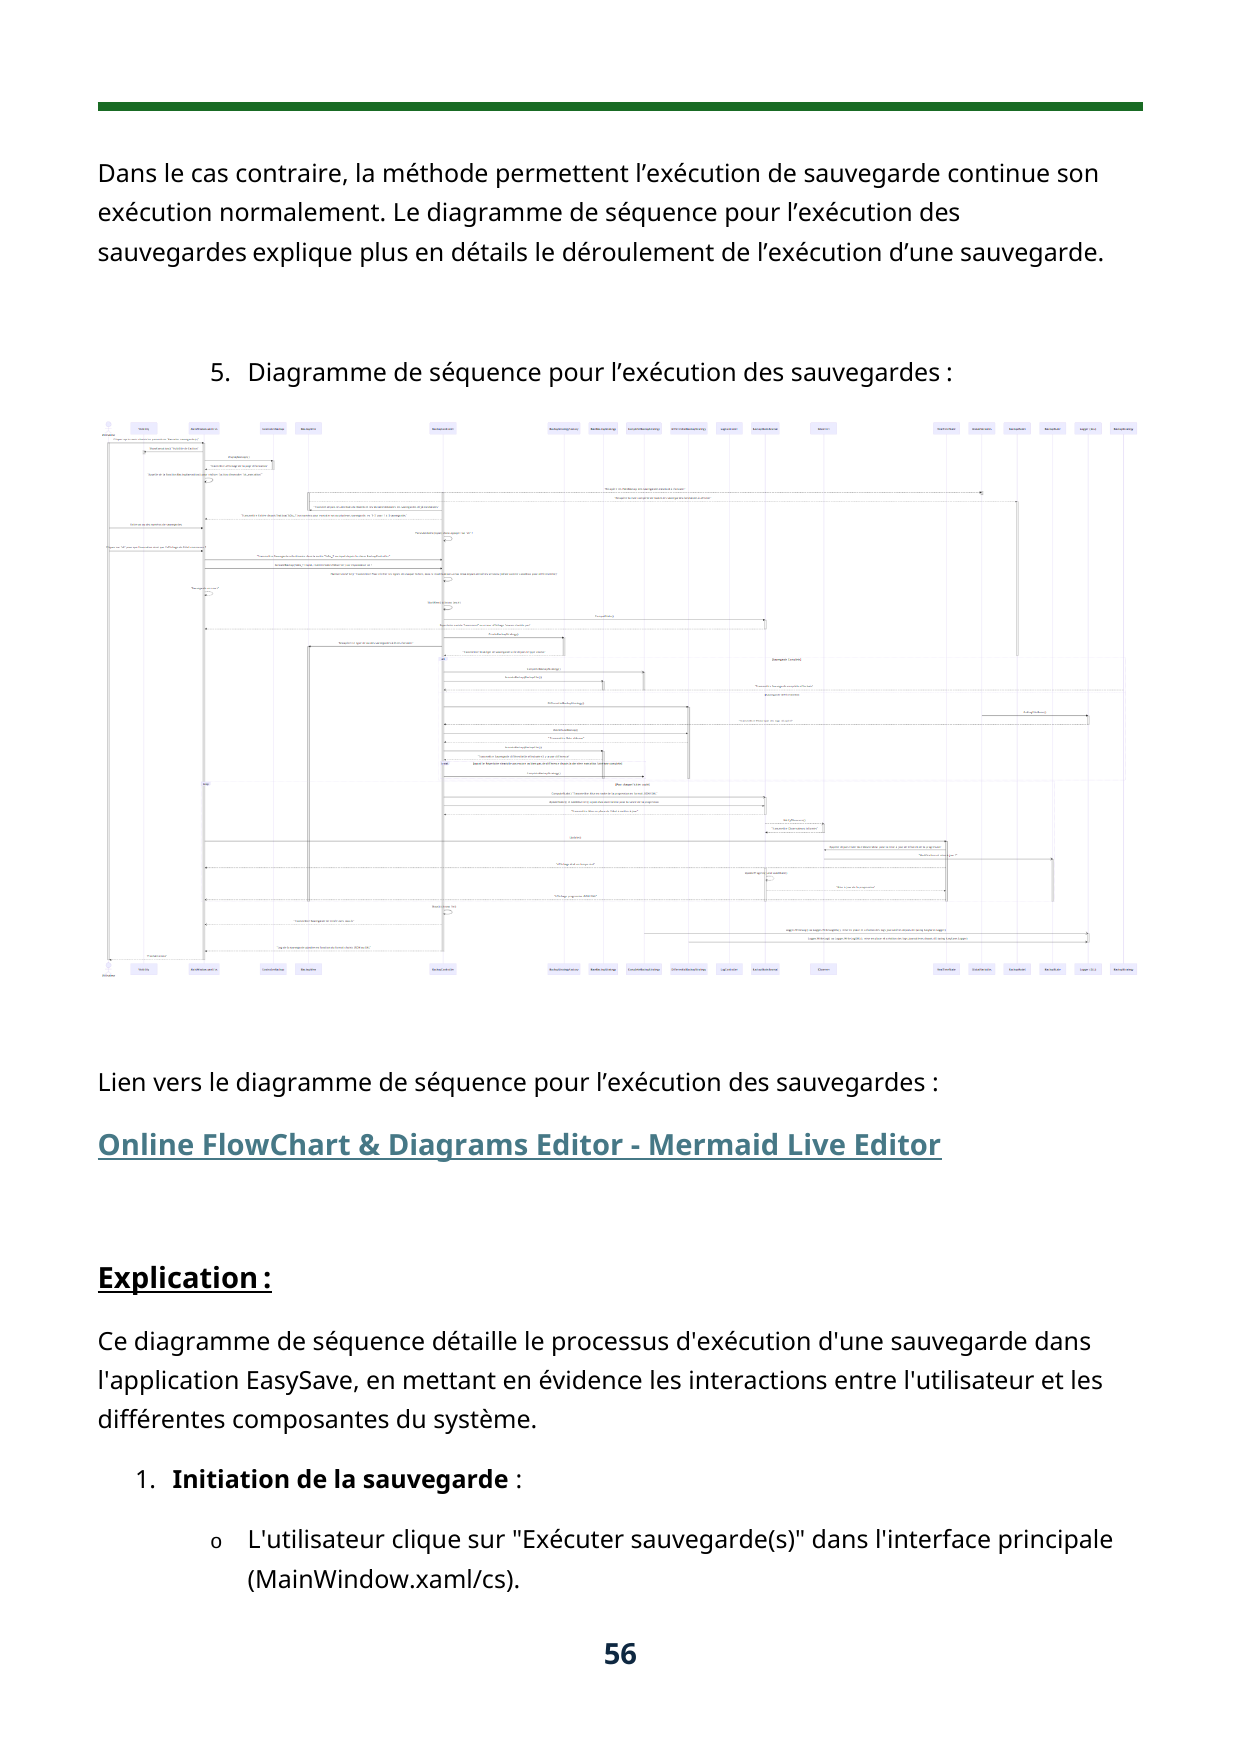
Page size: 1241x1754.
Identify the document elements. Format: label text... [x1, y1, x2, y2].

text Ce diagramme de séquence détaille le processus d'exécution d'une sauvegarde dans l'application EasySave, en mettant en évidence les interactions entre l'utilisateur et les différentes composantes du système. [97, 1324, 1143, 1436]
list Initiation de la sauvegarde : [135, 1462, 1143, 1496]
text Online FlowChart & Diagrams Editor - Mermaid Live Editor [97, 1124, 1143, 1164]
list Diagramme de séquence pour l’exécution des sauvegardes : [210, 354, 1143, 388]
text Explication : [97, 1257, 1143, 1297]
text Lien vers le diagramme de séquence pour l’exécution des sauvegardes : [97, 1064, 1143, 1098]
text Dans le cas contraire, la méthode permettent l’exécution de sauvegarde continue son exécution normalement. Le diagramme de séquence pour l’exécution des sauvegardes explique plus en détails le déroulement de l’exécution d’une sauvegarde. [97, 156, 1143, 268]
list L'utilisateur clique sur "Exécuter sauvegarde(s)" dans l'interface principale (MainWindow.xaml/cs). [210, 1522, 1143, 1595]
picture [97, 414, 1143, 978]
